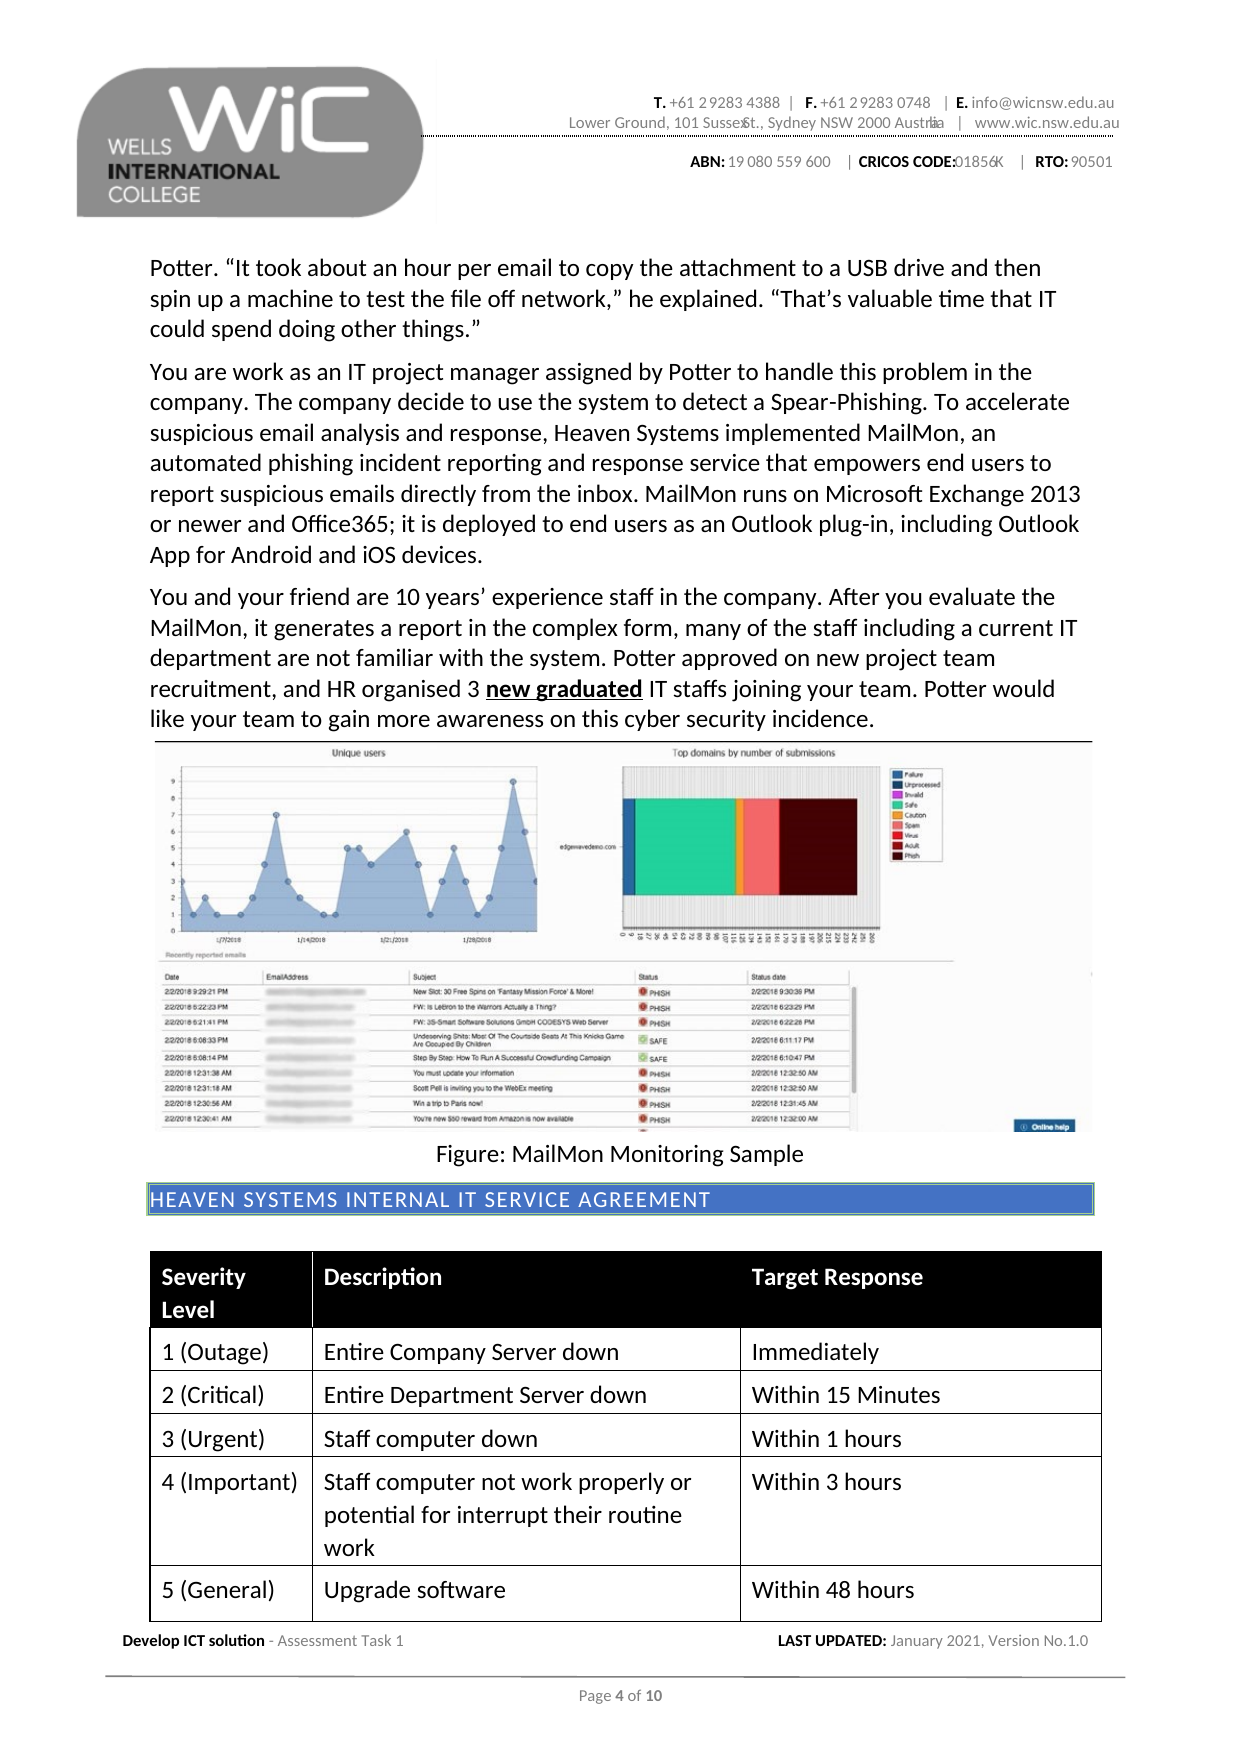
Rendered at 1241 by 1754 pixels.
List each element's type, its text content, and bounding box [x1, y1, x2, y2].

subtitle Heaven Systems internal IT Service Agreement [150, 1185, 1092, 1213]
text You and your friend are 10 years’ experience staff in the company. After you evaluate the MailMon, it generates a report in the complex form, many of the staff including a current IT department are not familiar with the system. Potter approved on new project team recruitment, and HR organised 3 new graduated IT staffs joining your team. Potter would like your team to gain more awareness on this cyber security incidence. [149, 581, 1088, 734]
table_cell Within 48 hours [741, 1566, 1101, 1621]
table_header Target Response [740, 1252, 1102, 1327]
table_cell Within 3 hours [741, 1457, 1101, 1564]
table_cell 3 (Urgent) [151, 1414, 312, 1456]
table_header Severity Level [150, 1252, 312, 1327]
table_cell Immediately [741, 1328, 1101, 1370]
table_cell Staff computer not work properly or potential for interrupt their routine work [313, 1457, 740, 1564]
table_cell Entire Department Server down [313, 1371, 740, 1413]
table_cell 2 (Critical) [151, 1371, 312, 1413]
text You are work as an IT project manager assigned by Potter to handle this problem in the company. The company decide to use the system to detect a Spear-Phishing. To accelerate suspicious email analysis and response, Heaven Systems implemented MailMon, an automated phishing incident reporting and response service that empowers end users to report suspicious emails directly from the inbox. MailMon runs on Microsoft Exchange 2013 or newer and Office365; it is deployed to end users as an Outlook plug-in, including Outlook App for Android and iOS devices. [149, 356, 1088, 569]
table_cell Staff computer down [313, 1414, 740, 1456]
table_cell Entire Company Server down [313, 1328, 740, 1370]
picture [76, 59, 437, 224]
table_cell 5 (General) [151, 1566, 312, 1621]
table_cell Within 1 hours [741, 1414, 1101, 1456]
table_cell Within 15 Minutes [741, 1371, 1101, 1413]
table_cell 4 (Important) [151, 1457, 312, 1564]
table_cell Upgrade software Training request [313, 1566, 740, 1621]
text Figure: MailMon Monitoring Sample [150, 1138, 1090, 1169]
table_header Description [313, 1252, 740, 1327]
picture [154, 741, 1093, 1132]
table_cell 1 (Outage) [151, 1328, 312, 1370]
